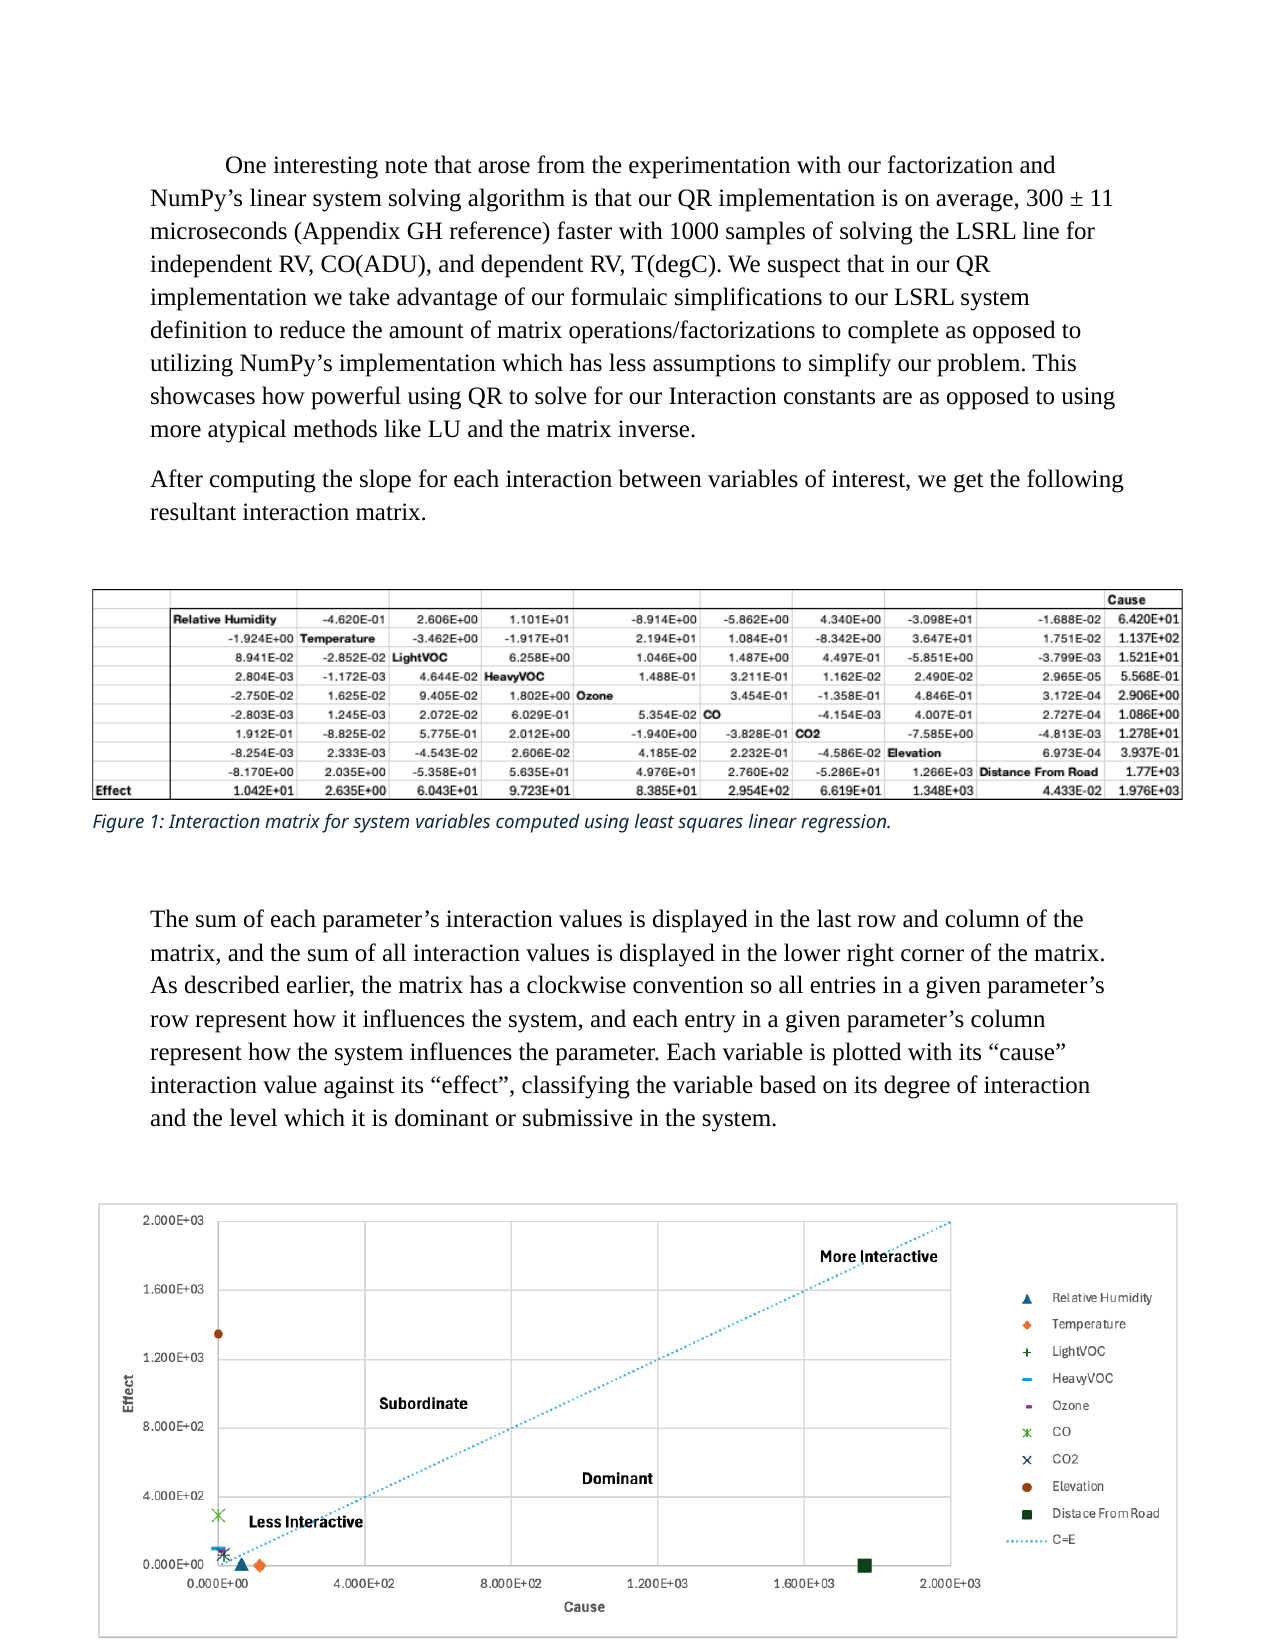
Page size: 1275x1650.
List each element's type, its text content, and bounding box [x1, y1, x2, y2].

picture [92, 589, 1183, 800]
text One interesting note that arose from the experimentation with our factorization and NumPy’s linear system solving algorithm is that our QR implementation is on average, 300 ± 11 microseconds (Appendix GH reference) faster with 1000 samples of solving the LSRL line for independent RV, CO(ADU), and dependent RV, T(degC). We suspect that in our QR implementation we take advantage of our formulaic simplifications to our LSRL system definition to reduce the amount of matrix operations/factorizations to complete as opposed to utilizing NumPy’s implementation which has less assumptions to simplify our problem. This showcases how powerful using QR to solve for our Interaction constants are as opposed to using more atypical methods like LU and the matrix inverse. [150, 150, 1125, 443]
text The sum of each parameter’s interaction values is displayed in the last row and column of the matrix, and the sum of all interaction values is displayed in the lower right corner of the matrix. As described earlier, the matrix has a clockwise convention so all entries in a given parameter’s row represent how it influences the system, and each entry in a given parameter’s column represent how the system influences the parameter. Each variable is plotted with its “cause” interaction value against its “effect”, classifying the variable based on its degree of interaction and the level which it is dominant or submissive in the system. [150, 904, 1125, 1131]
text After computing the slope for each interaction between variables of interest, we get the following resultant interaction matrix. [150, 464, 1125, 526]
picture [97, 1202, 1178, 1638]
